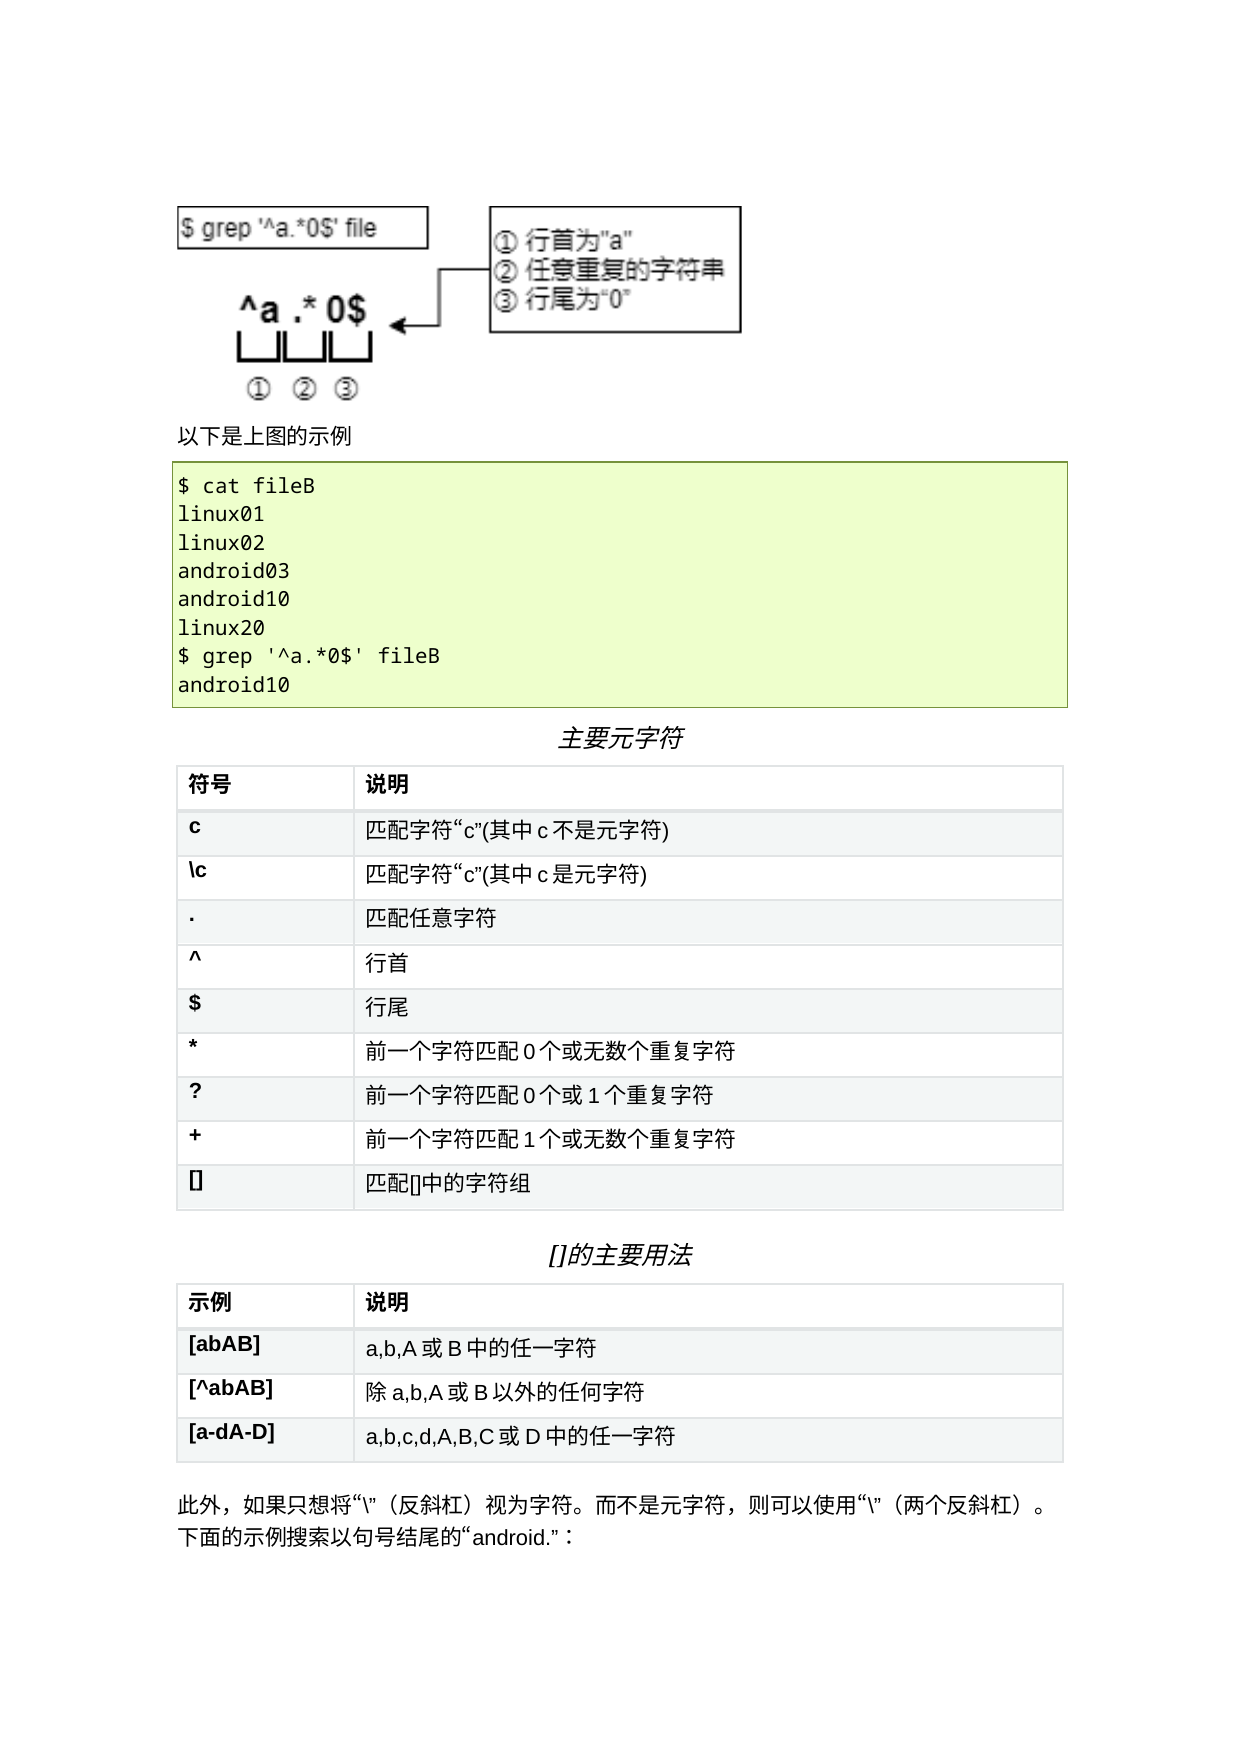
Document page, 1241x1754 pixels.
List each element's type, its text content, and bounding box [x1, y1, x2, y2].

text 以下是上图的示例 [177, 419, 1063, 451]
picture [177, 206, 742, 409]
table_cell ? [178, 1078, 353, 1120]
table_cell . [178, 901, 353, 943]
table_cell [a-dA-D] [178, 1419, 353, 1461]
table_cell + [178, 1122, 353, 1164]
table_header 说明 [355, 767, 1062, 809]
table_cell 行尾 [355, 990, 1062, 1032]
text 此外，如果只想将“\”（反斜杠）视为字符。而不是元字符，则可以使用“\”（两个反斜杠）。下面的示例搜索以句号结尾的“android.”： [177, 1488, 1063, 1552]
table_cell * [178, 1034, 353, 1076]
table_cell 匹配字符“c”(其中c不是元字符) [355, 813, 1062, 855]
table_header 说明 [355, 1285, 1062, 1327]
table_cell 前一个字符匹配1个或无数个重复字符 [355, 1122, 1062, 1164]
table_cell [abAB] [178, 1331, 353, 1373]
table_cell [] [178, 1166, 353, 1208]
table_cell a,b,c,d,A,B,C或D中的任一字符 [355, 1419, 1062, 1461]
table_header 示例 [178, 1285, 353, 1327]
table_cell $ [178, 990, 353, 1032]
table_cell 匹配任意字符 [355, 901, 1062, 943]
table_cell ^ [178, 946, 353, 988]
table_cell \c [178, 857, 353, 899]
table_cell 前一个字符匹配0个或1个重复字符 [355, 1078, 1062, 1120]
table_cell 行首 [355, 946, 1062, 988]
table_cell 除a,b,A或B以外的任何字符 [355, 1375, 1062, 1417]
table_cell c [178, 813, 353, 855]
table_cell 前一个字符匹配0个或无数个重复字符 [355, 1034, 1062, 1076]
table_cell 匹配[]中的字符组 [355, 1166, 1062, 1208]
table_cell a,b,A或B中的任一字符 [355, 1331, 1062, 1373]
text 主要元字符 [177, 718, 1063, 754]
table_header 符号 [178, 767, 353, 809]
text $ cat fileB linux01 linux02 android03 android10 linux20 $ grep '^a.*0$' fileB android10 [173, 463, 1067, 707]
table_cell 匹配字符“c”(其中c是元字符) [355, 857, 1062, 899]
text []的主要用法 [177, 1236, 1063, 1272]
table_cell [^abAB] [178, 1375, 353, 1417]
